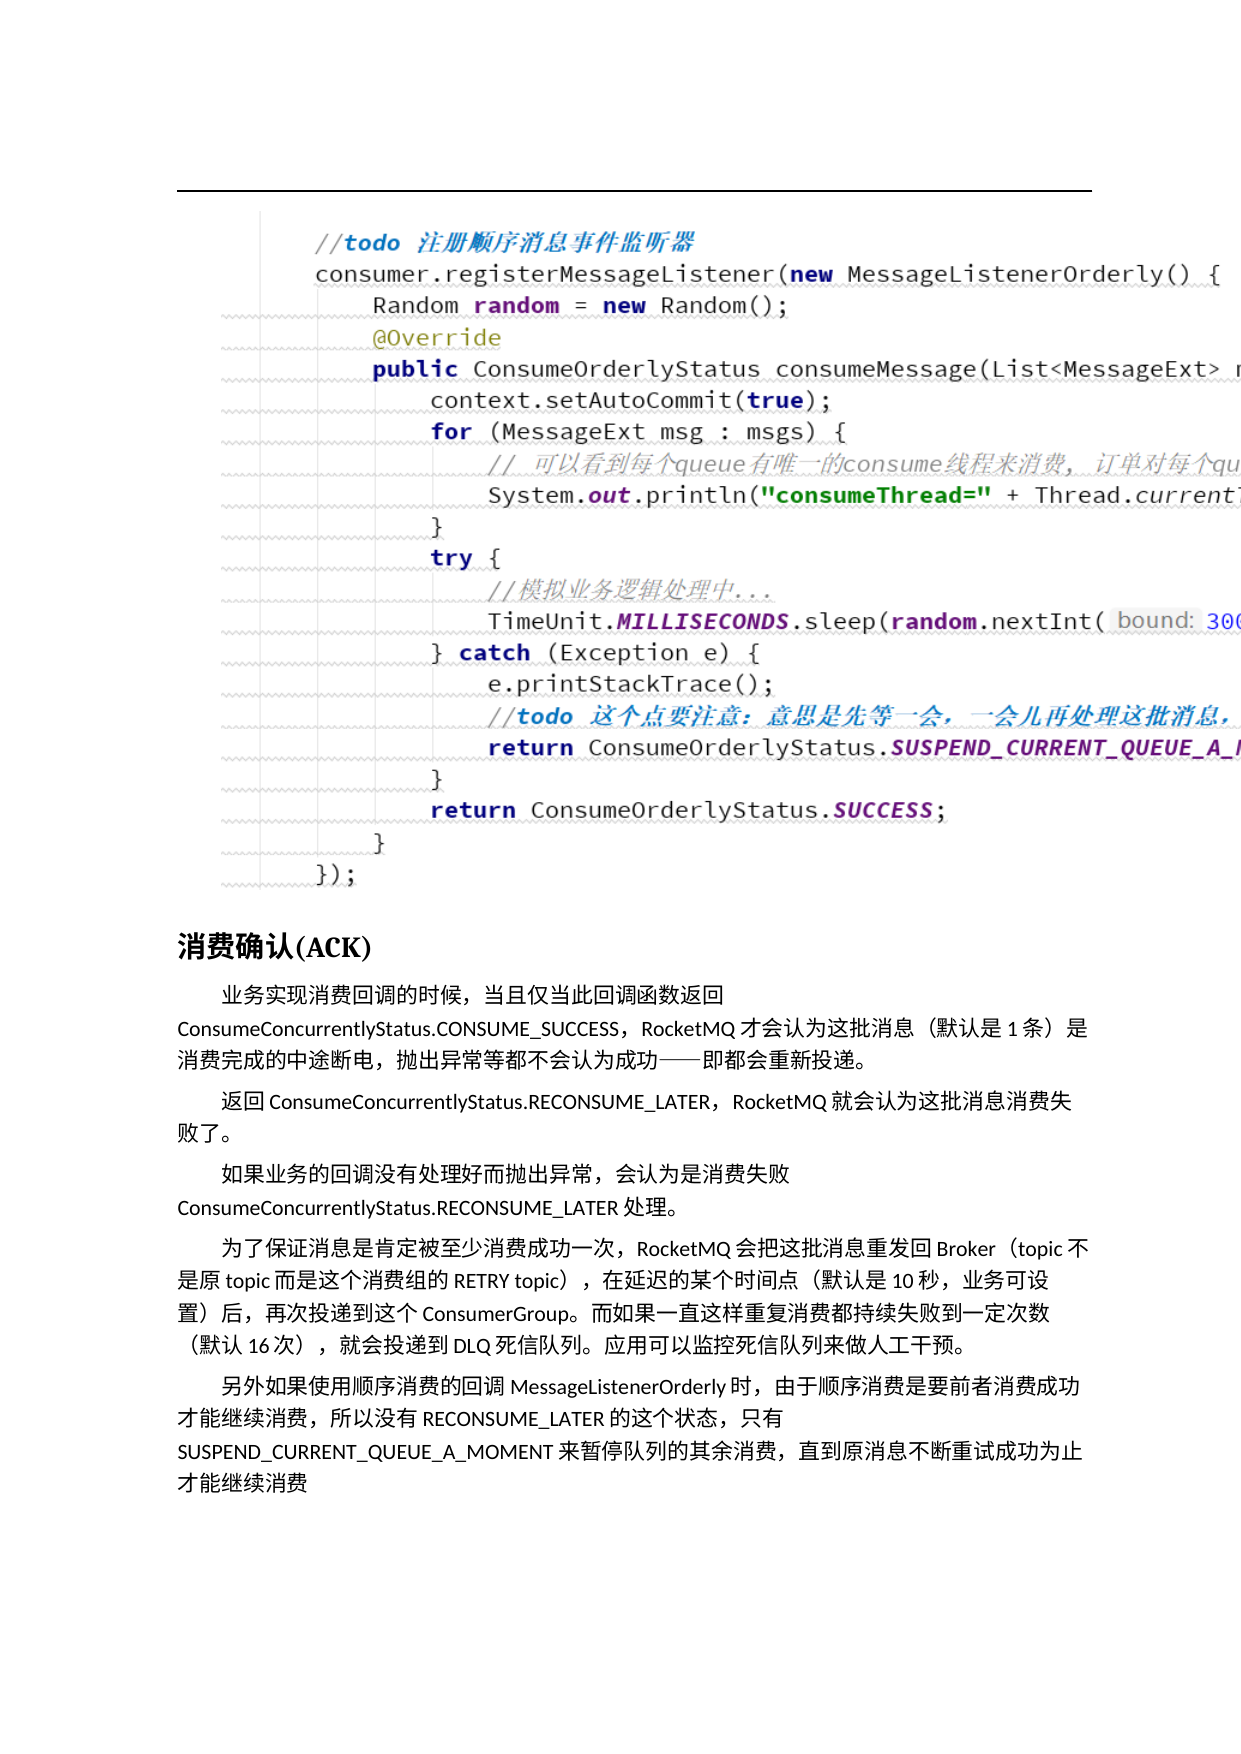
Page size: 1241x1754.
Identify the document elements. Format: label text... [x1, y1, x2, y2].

text 另外如果使用顺序消费的回调MessageListenerOrderly时，由于顺序消费是要前者消费成功才能继续消费，所以没有RECONSUME_LATER的这个状态，只有SUSPEND_CURRENT_QUEUE_A_MOMENT来暂停队列的其余消费，直到原消息不断重试成功为止才能继续消费 [177, 1368, 1092, 1498]
subtitle 消费确认(ACK) [177, 913, 1092, 978]
text 为了保证消息是肯定被至少消费成功一次，RocketMQ会把这批消息重发回Broker（topic不是原topic而是这个消费组的RETRY topic），在延迟的某个时间点（默认是10秒，业务可设置）后，再次投递到这个ConsumerGroup。而如果一直这样重复消费都持续失败到一定次数（默认16次），就会投递到DLQ死信队列。应用可以监控死信队列来做人工干预。 [177, 1230, 1092, 1360]
text 返回ConsumeConcurrentlyStatus.RECONSUME_LATER，RocketMQ就会认为这批消息消费失败了。 [177, 1083, 1092, 1148]
text 业务实现消费回调的时候，当且仅当此回调函数返回ConsumeConcurrentlyStatus.CONSUME_SUCCESS，RocketMQ才会认为这批消息（默认是1条）是消费完成的中途断电，抛出异常等都不会认为成功——即都会重新投递。 [177, 978, 1092, 1075]
picture [221, 211, 1241, 890]
text 如果业务的回调没有处理好而抛出异常，会认为是消费失败ConsumeConcurrentlyStatus.RECONSUME_LATER处理。 [177, 1157, 1092, 1222]
